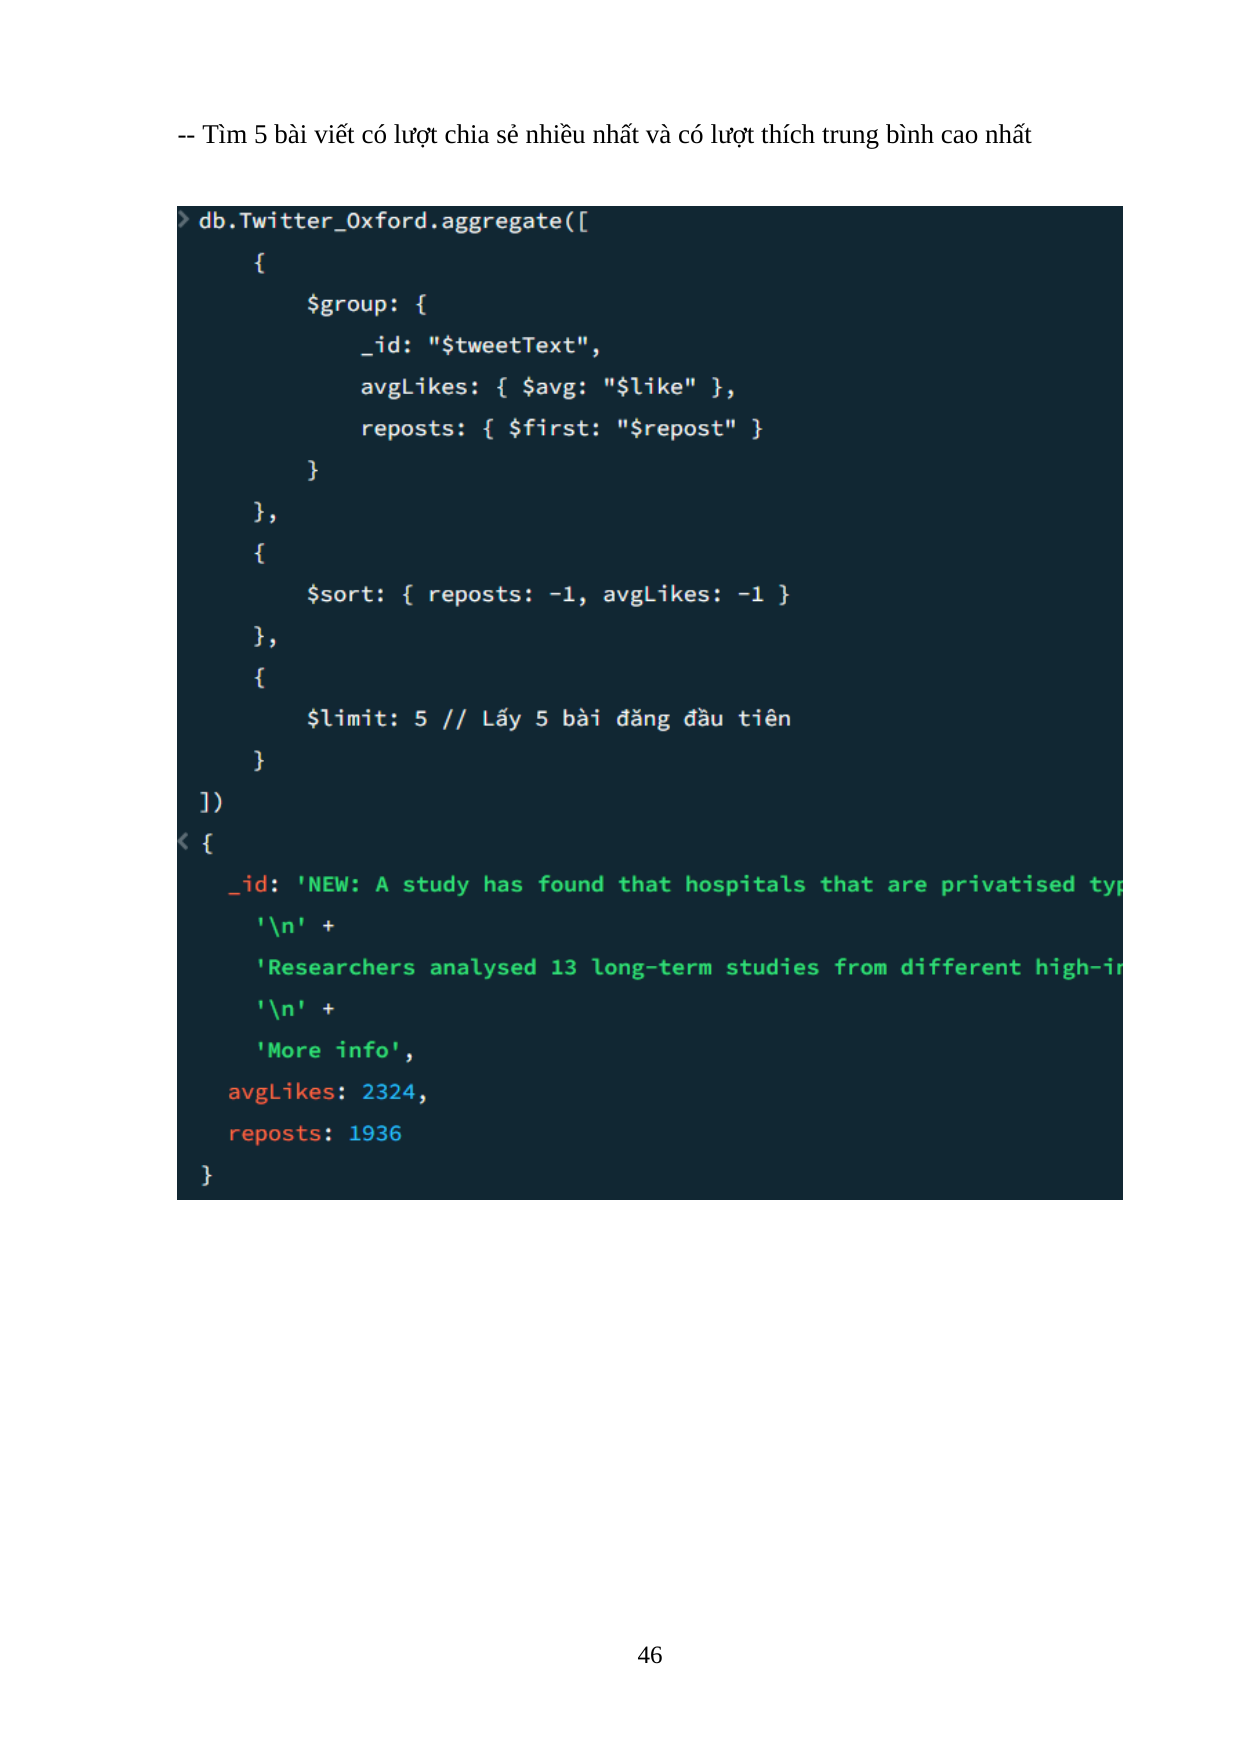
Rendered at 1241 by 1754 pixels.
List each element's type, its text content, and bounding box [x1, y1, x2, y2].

picture [177, 206, 1123, 1200]
text -- Tìm 5 bài viết có lượt chia sẻ nhiều nhất và có lượt thích trung bình cao nhất [177, 118, 1122, 149]
